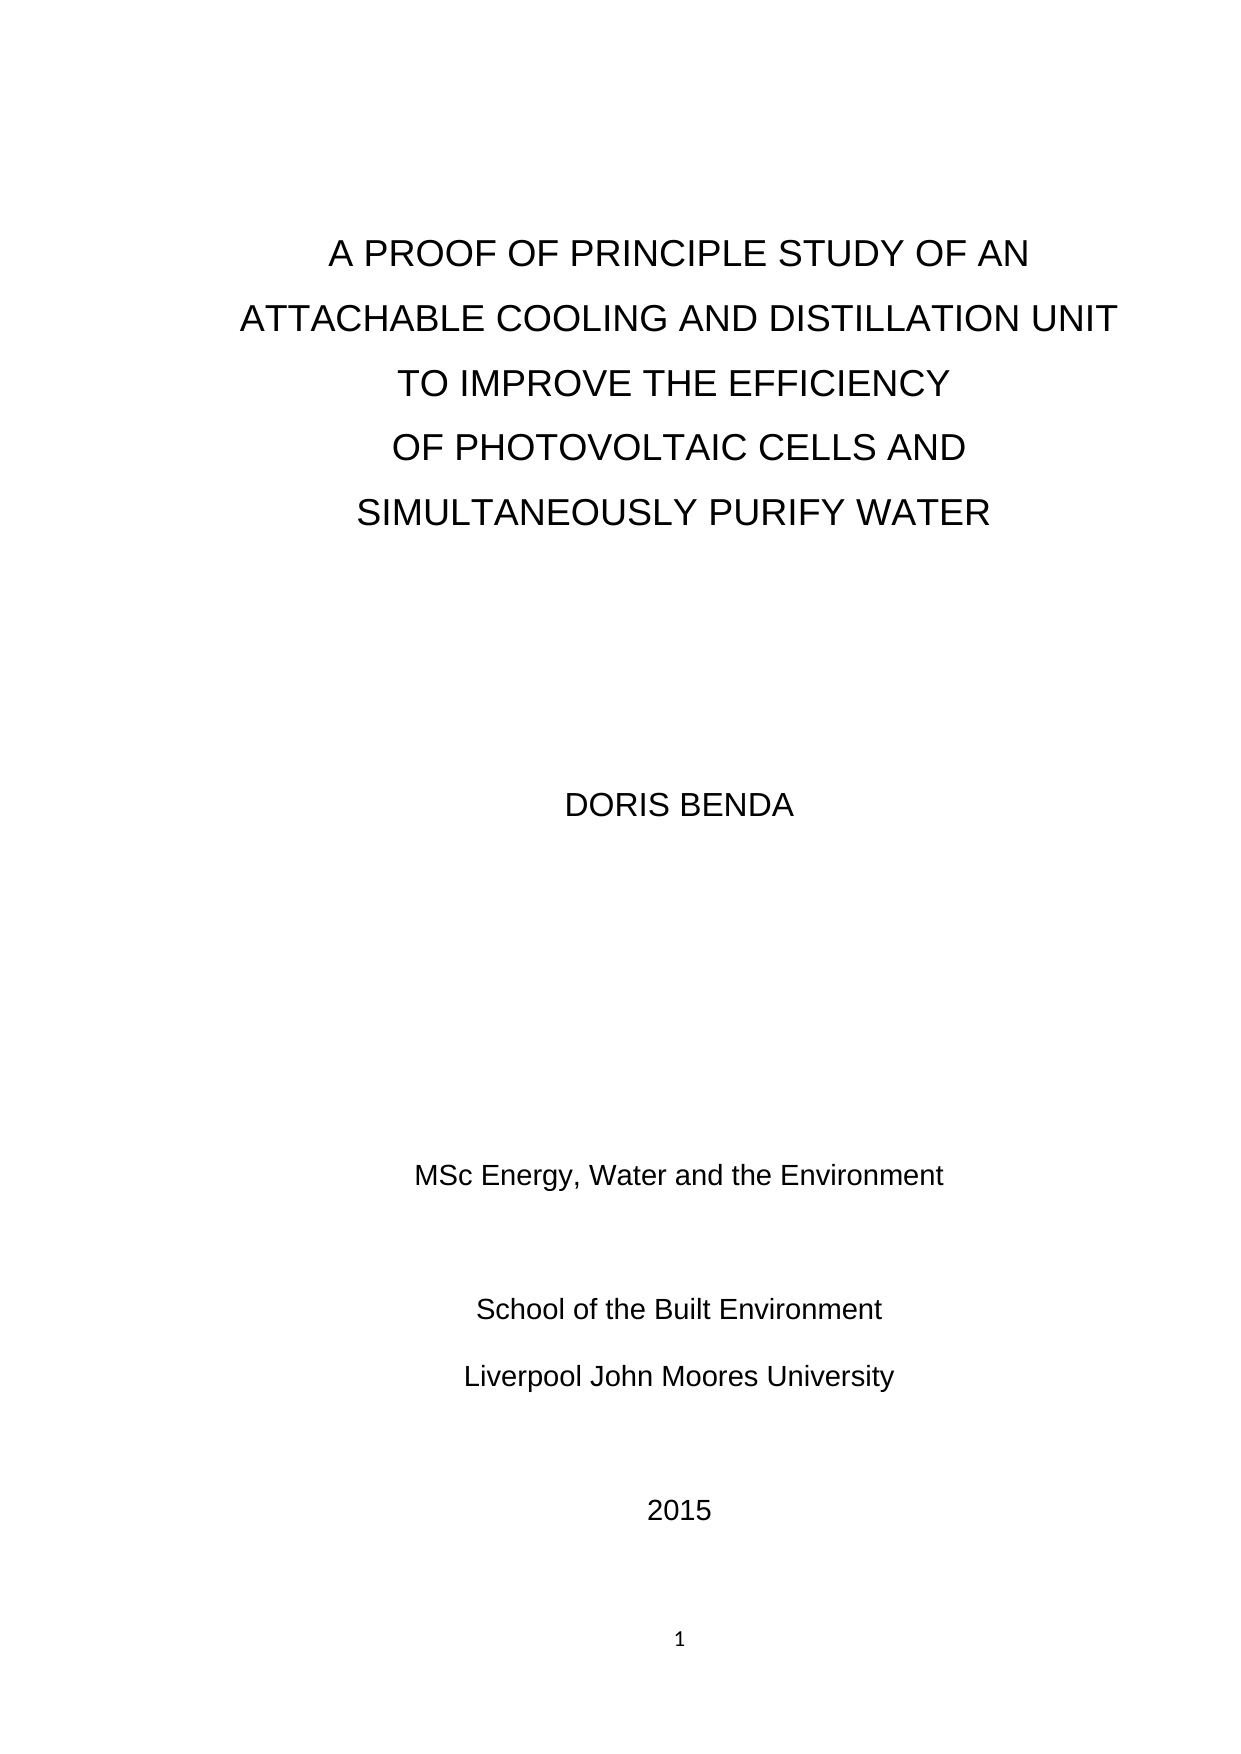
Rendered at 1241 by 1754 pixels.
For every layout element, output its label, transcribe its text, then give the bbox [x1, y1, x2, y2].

text School of the Built Environment [236, 1292, 1122, 1326]
text MSc Energy, Water and the Environment [236, 1158, 1122, 1192]
text Liverpool John Moores University [236, 1359, 1122, 1393]
text A PROOF OF PRINCIPLE STUDY OF AN ATTACHABLE COOLING AND DISTILLATION UNIT TO IMPROVE THE EFFICIENCY OF PHOTOVOLTAIC CELLS AND SIMULTANEOUSLY PURIFY WATER [236, 231, 1122, 575]
text 2015 [236, 1493, 1122, 1527]
text DORIS BENDA [236, 785, 1122, 824]
